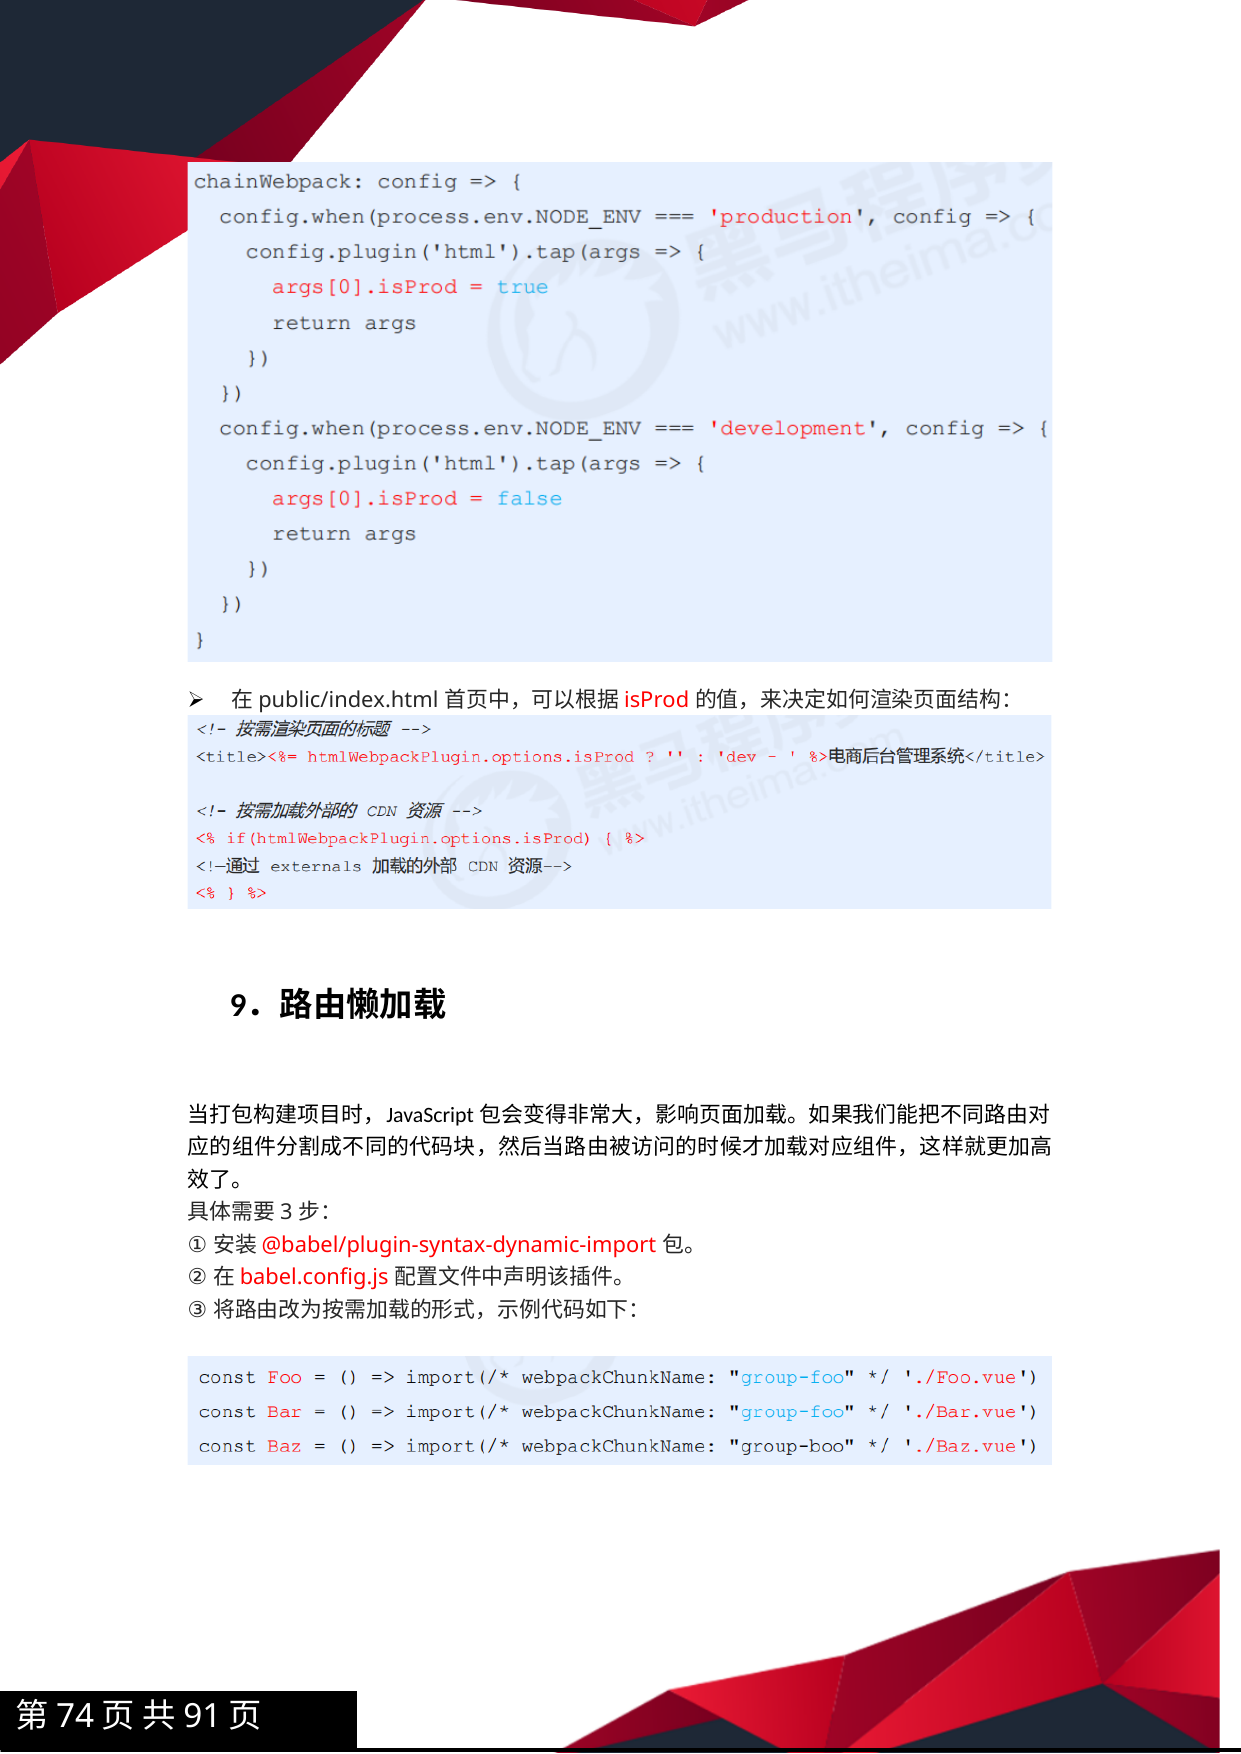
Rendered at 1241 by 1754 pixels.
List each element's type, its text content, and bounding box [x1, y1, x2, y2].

picture [0, 1488, 1241, 1753]
picture [187, 715, 1052, 909]
subtitle 路由懒加载 [187, 969, 1053, 1034]
list 在 public/index.html 首页中，可以根据 isProd 的值，来决定如何渲染页面结构： [187, 682, 1053, 714]
text 当打包构建项目时，JavaScript 包会变得非常大，影响页面加载。如果我们能把不同路由对应的组件分割成不同的代码块，然后当路由被访问的时候才加载对应组件，这样就更加高效了。 [187, 1096, 1053, 1194]
text ③ 将路由改为按需加载的形式，示例代码如下： [187, 1291, 1053, 1324]
picture [187, 1356, 1052, 1465]
text ② 在 babel.config.js 配置文件中声明该插件。 [187, 1259, 1053, 1291]
text 具体需要 3 步： [187, 1194, 1053, 1226]
text ① 安装 @babel/plugin-syntax-dynamic-import 包。 [187, 1226, 1053, 1259]
picture [0, 0, 1053, 662]
